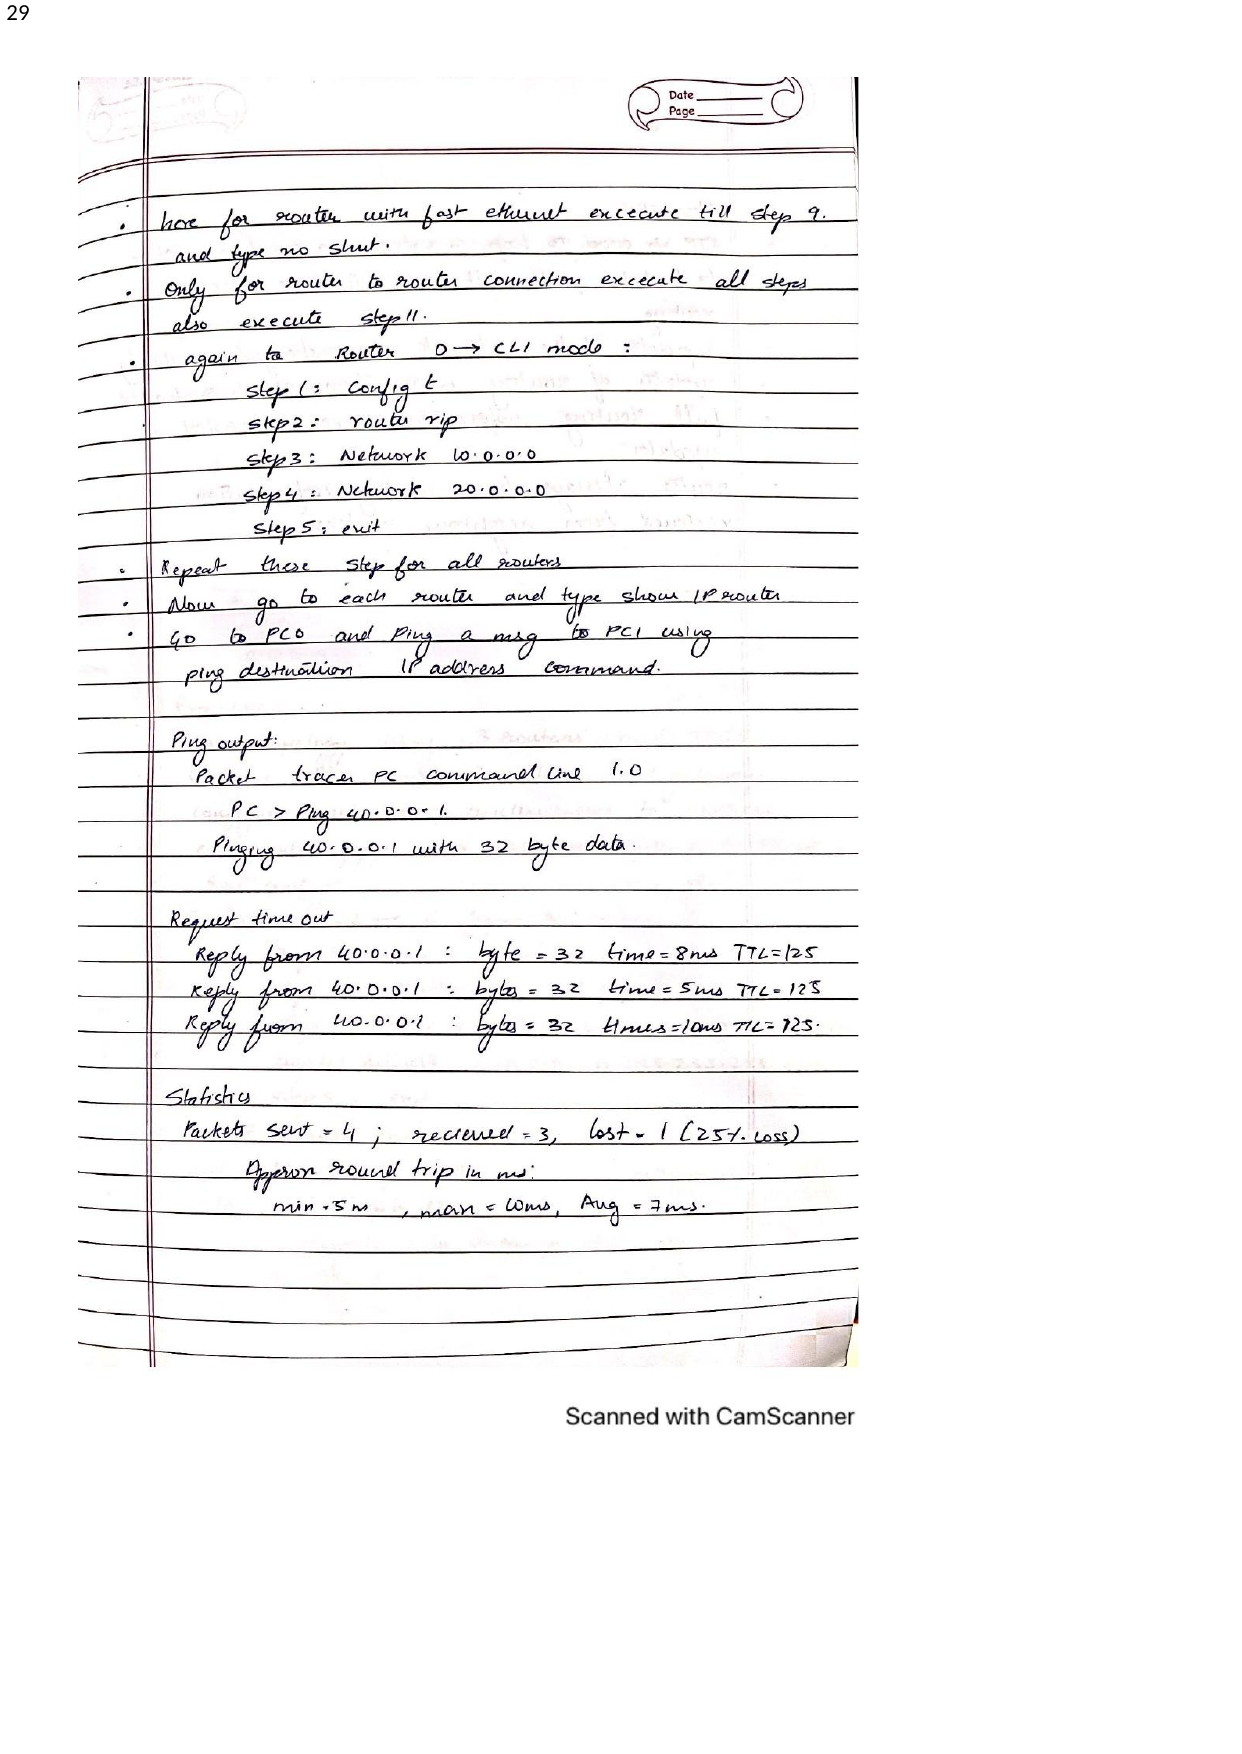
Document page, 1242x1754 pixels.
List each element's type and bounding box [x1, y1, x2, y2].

picture [78, 77, 859, 1427]
